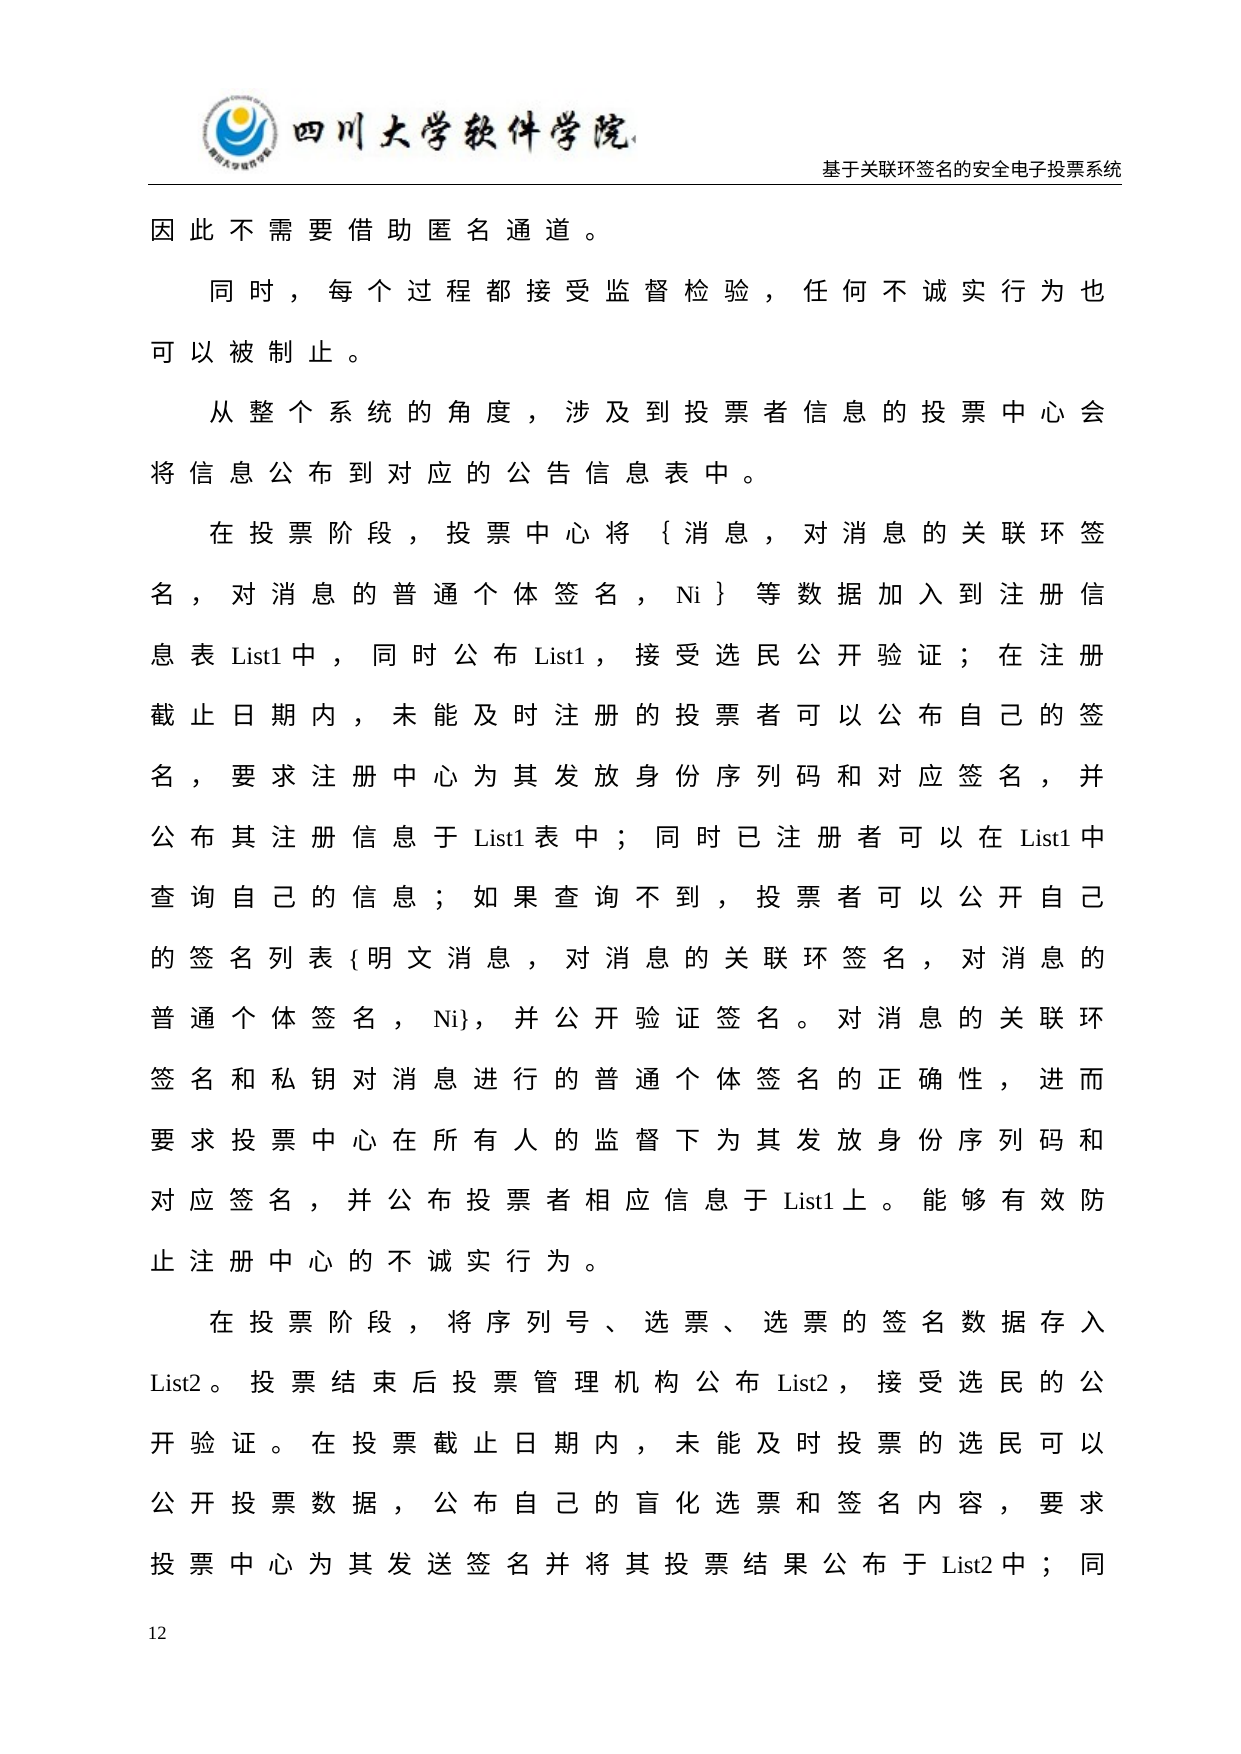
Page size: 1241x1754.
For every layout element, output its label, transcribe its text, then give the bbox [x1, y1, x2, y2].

text 对投票者进行无条件匿名注册，同时为投票者发放统一身份识别码用于后续的投票及计票过程，任何其他验证者只能确定投票者的合法性而无法得知其真实身份，因此不需要借助匿名通道。 [150, 198, 1120, 259]
text 从整个系统的角度，涉及到投票者信息的投票中心会将信息公布到对应的公告信息表中。 [150, 380, 1120, 502]
text 同时，每个过程都接受监督检验，任何不诚实行为也可以被制止。 [150, 259, 1120, 380]
text 在投票阶段，投票中心将｛消息，对消息的关联环签名，对消息的普通个体签名，Ni｝等数据加入到注册信息表List1中，同时公布List1，接受选民公开验证；在注册截止日期内，未能及时注册的投票者可以公布自己的签名，要求注册中心为其发放身份序列码和对应签名，并公布其注册信息于List1表中；同时已注册者可以在List1中查询自己的信息；如果查询不到，投票者可以公开自己的签名列表{明文消息，对消息的关联环签名，对消息的普通个体签名，Ni}，并公开验证签名。对消息的关联环签名和私钥对消息进行的普通个体签名的正确性，进而要求投票中心在所有人的监督下为其发放身份序列码和对应签名，并公布投票者相应信息于List1上。能够有效防止注册中心的不诚实行为。 [150, 502, 1120, 1290]
picture [197, 88, 639, 177]
